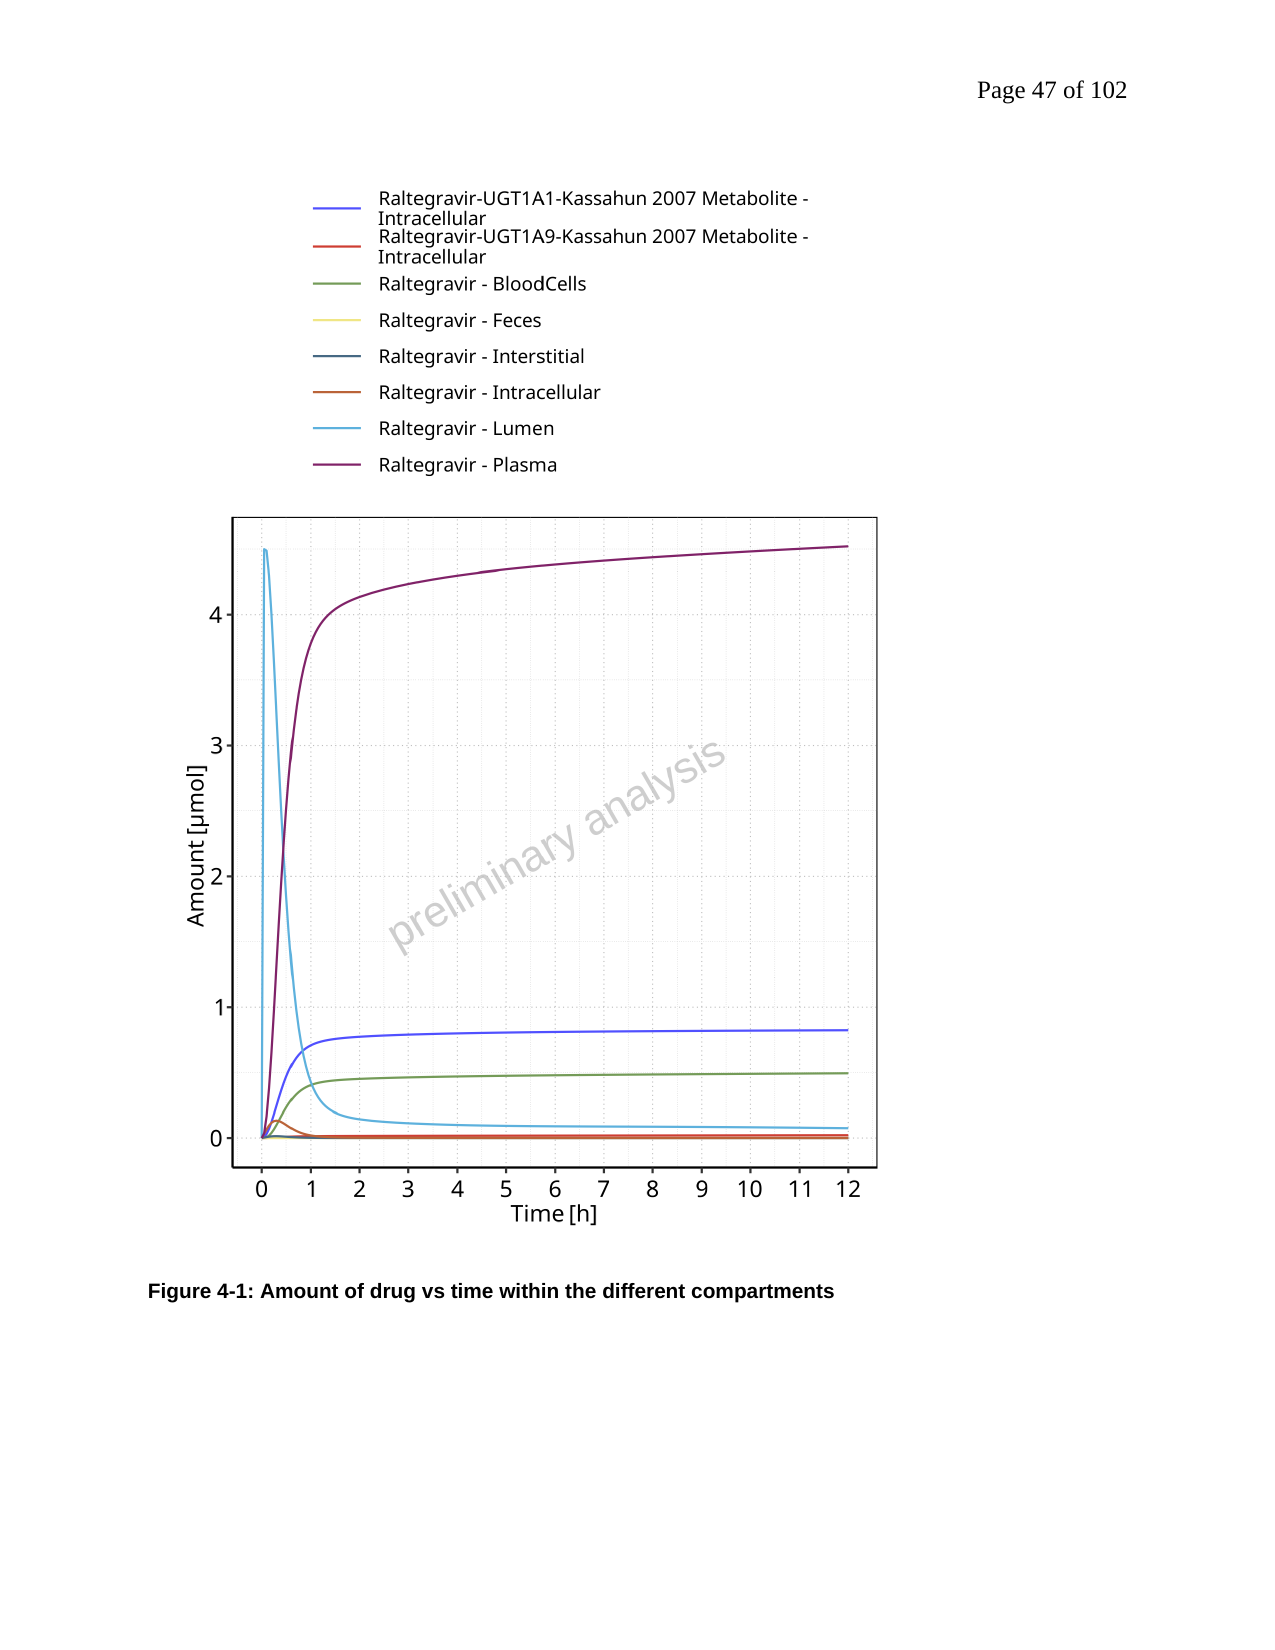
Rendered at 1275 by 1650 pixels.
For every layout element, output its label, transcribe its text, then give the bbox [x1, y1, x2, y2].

picture [166, 166, 919, 1248]
text Figure 4-1: Amount of drug vs time within the different compartments [148, 1279, 1127, 1303]
